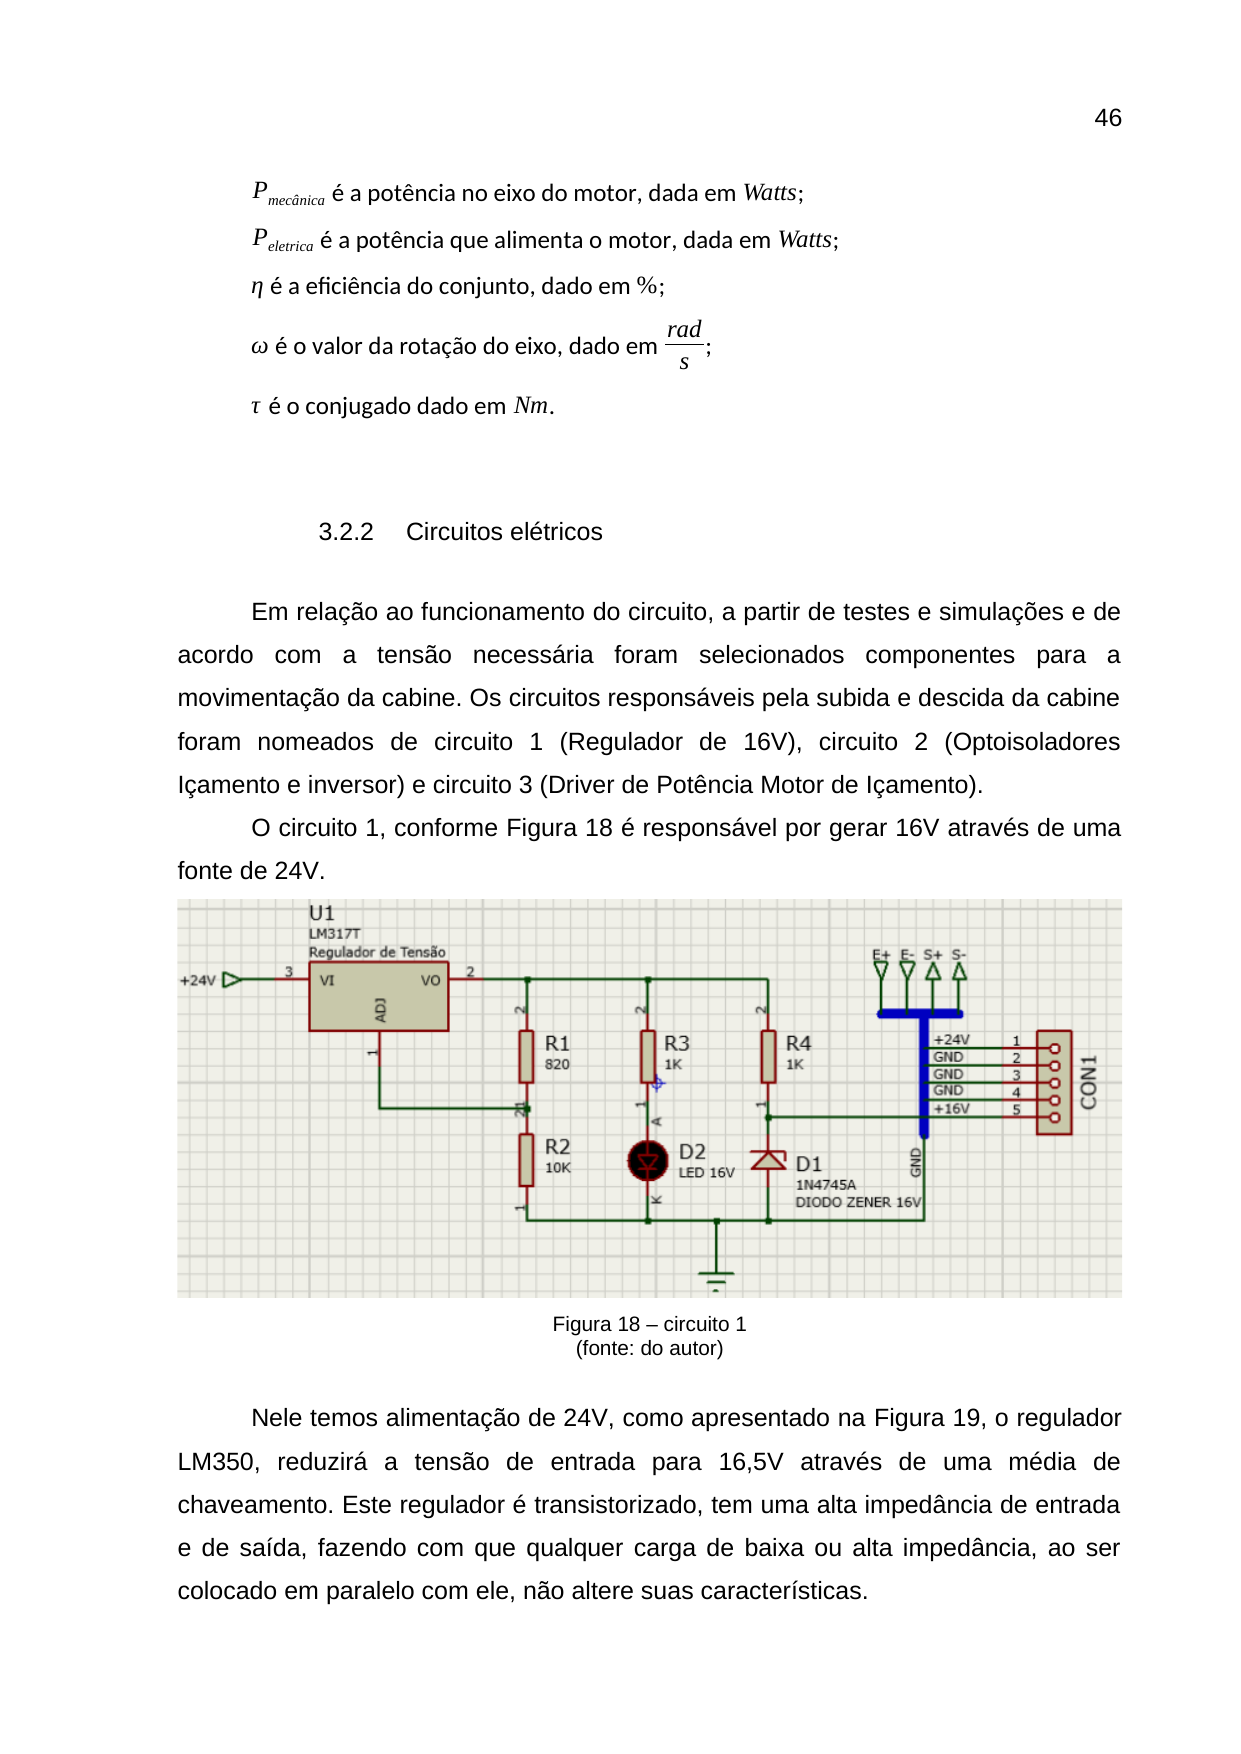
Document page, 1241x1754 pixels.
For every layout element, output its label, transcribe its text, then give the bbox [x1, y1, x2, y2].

text (fonte: do autor) [177, 1336, 1122, 1360]
text é a potência no eixo do motor, dada em ; [177, 177, 1122, 208]
text Nele temos alimentação de 24V, como apresentado na Figura 19, o regulador LM350, reduzirá a tensão de entrada para 16,5V através de uma média de chaveamento. Este regulador é transistorizado, tem uma alta impedância de entrada e de saída, fazendo com que qualquer carga de baixa ou alta impedância, ao ser colocado em paralelo com ele, não altere suas características. [177, 1403, 1122, 1604]
text é a eficiência do conjunto, dado em ; [177, 270, 1122, 301]
text Em relação ao funcionamento do circuito, a partir de testes e simulações e de acordo com a tensão necessária foram selecionados componentes para a movimentação da cabine. Os circuitos responsáveis pela subida e descida da cabine foram nomeados de circuito 1 (Regulador de 16V), circuito 2 (Optoisoladores Içamento e inversor) e circuito 3 (Driver de Potência Motor de Içamento). [177, 597, 1122, 798]
text é o conjugado dado em . [177, 390, 1122, 421]
subtitle Circuitos elétricos [244, 517, 1122, 545]
text é a potência que alimenta o motor, dada em ; [177, 224, 1122, 255]
text O circuito 1, conforme Figura 18 é responsável por gerar 16V através de uma fonte de 24V. [177, 813, 1122, 885]
text é o valor da rotação do eixo, dado em ; [177, 316, 1122, 375]
picture [177, 899, 1123, 1298]
